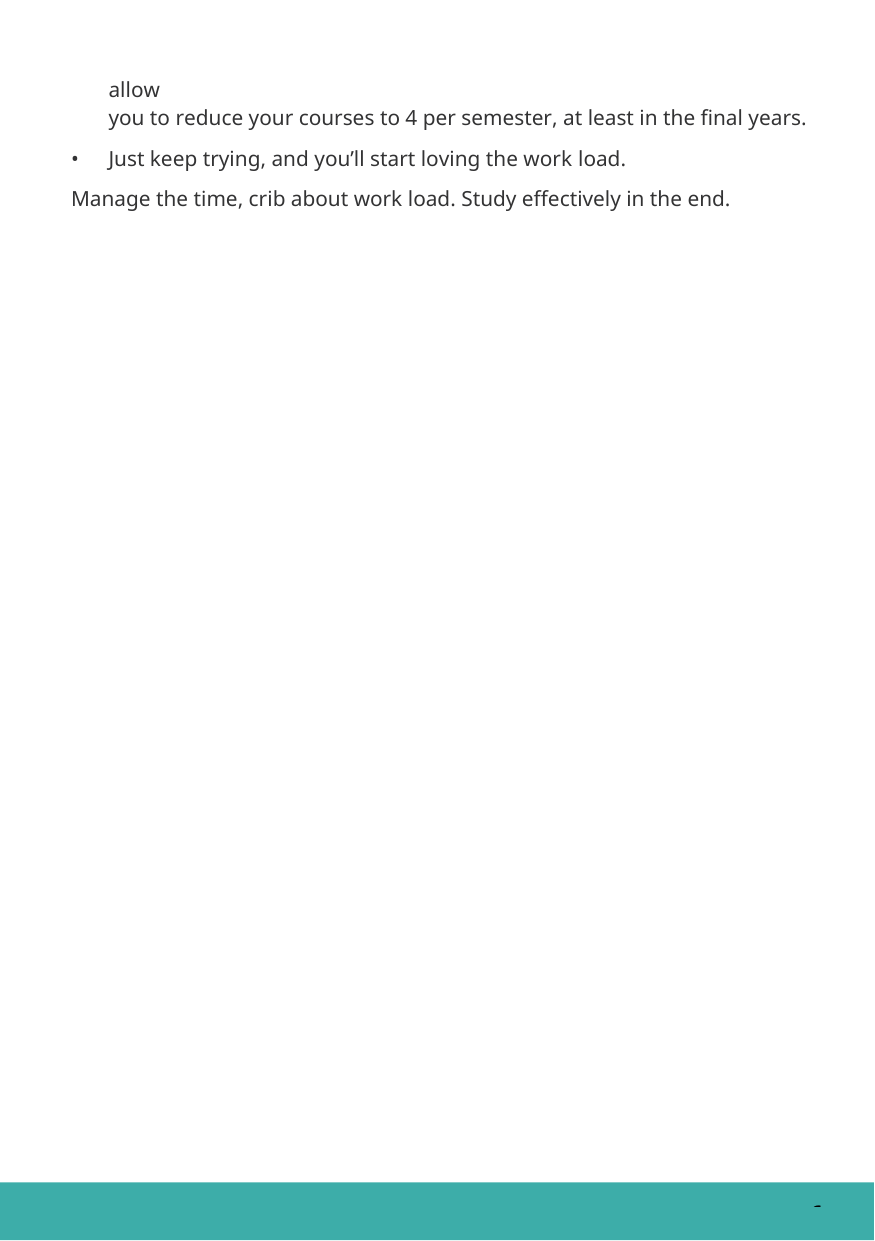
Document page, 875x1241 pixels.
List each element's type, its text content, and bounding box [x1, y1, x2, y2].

text Manage the time, crib about work load. Study effectively in the end. [71, 184, 839, 212]
text you to reduce your courses to 4 per semester, at least in the final years. [108, 103, 839, 132]
list Just keep trying, and you’ll start loving the work load. [71, 144, 839, 172]
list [71, 75, 839, 103]
